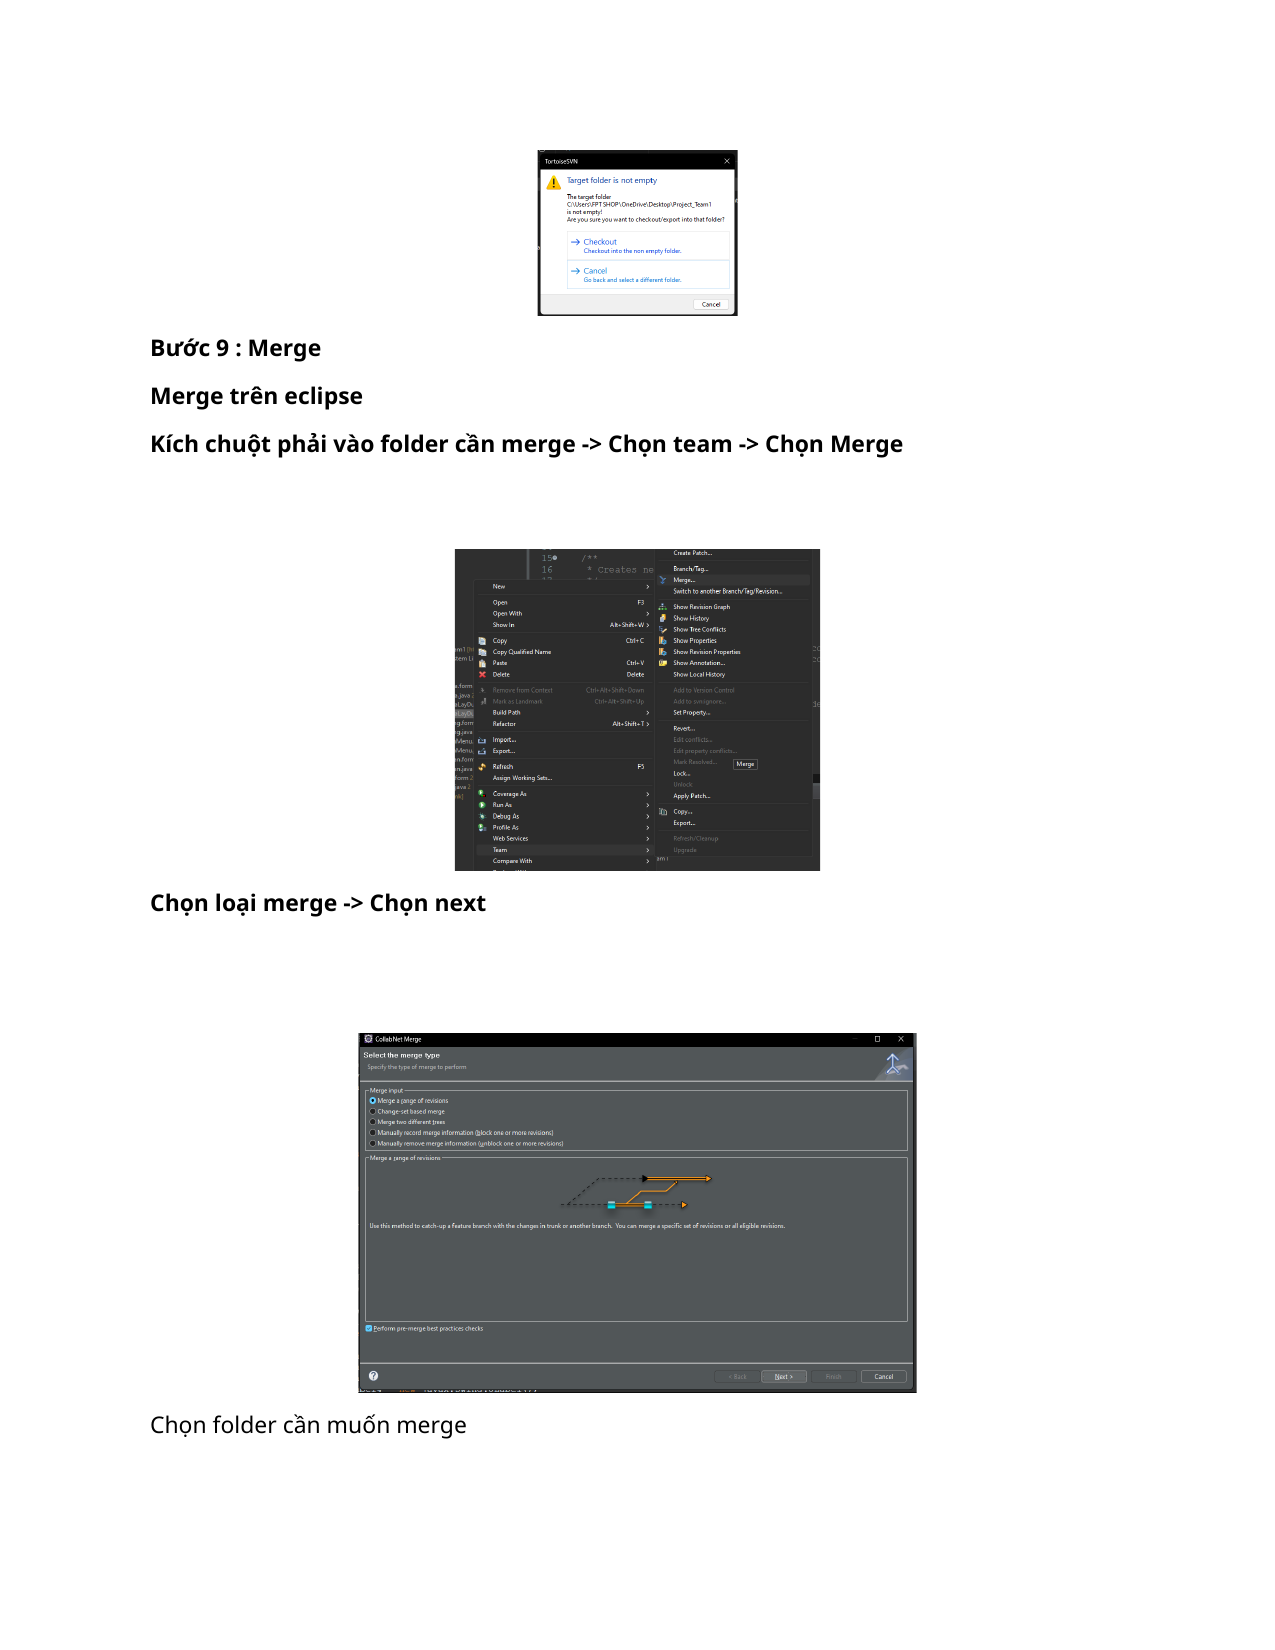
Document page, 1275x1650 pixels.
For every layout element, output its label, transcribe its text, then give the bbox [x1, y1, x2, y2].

picture [454, 549, 821, 871]
picture [358, 1033, 917, 1393]
text Chọn folder cần muốn merge [150, 1409, 1125, 1441]
text Chọn loại merge -> Chọn next [150, 887, 1125, 918]
text Bước 9 : Merge [150, 332, 1125, 363]
picture [537, 150, 738, 316]
text Kích chuột phải vào folder cần merge -> Chọn team -> Chọn Merge [150, 428, 1125, 459]
text Merge trên eclipse [150, 380, 1125, 411]
